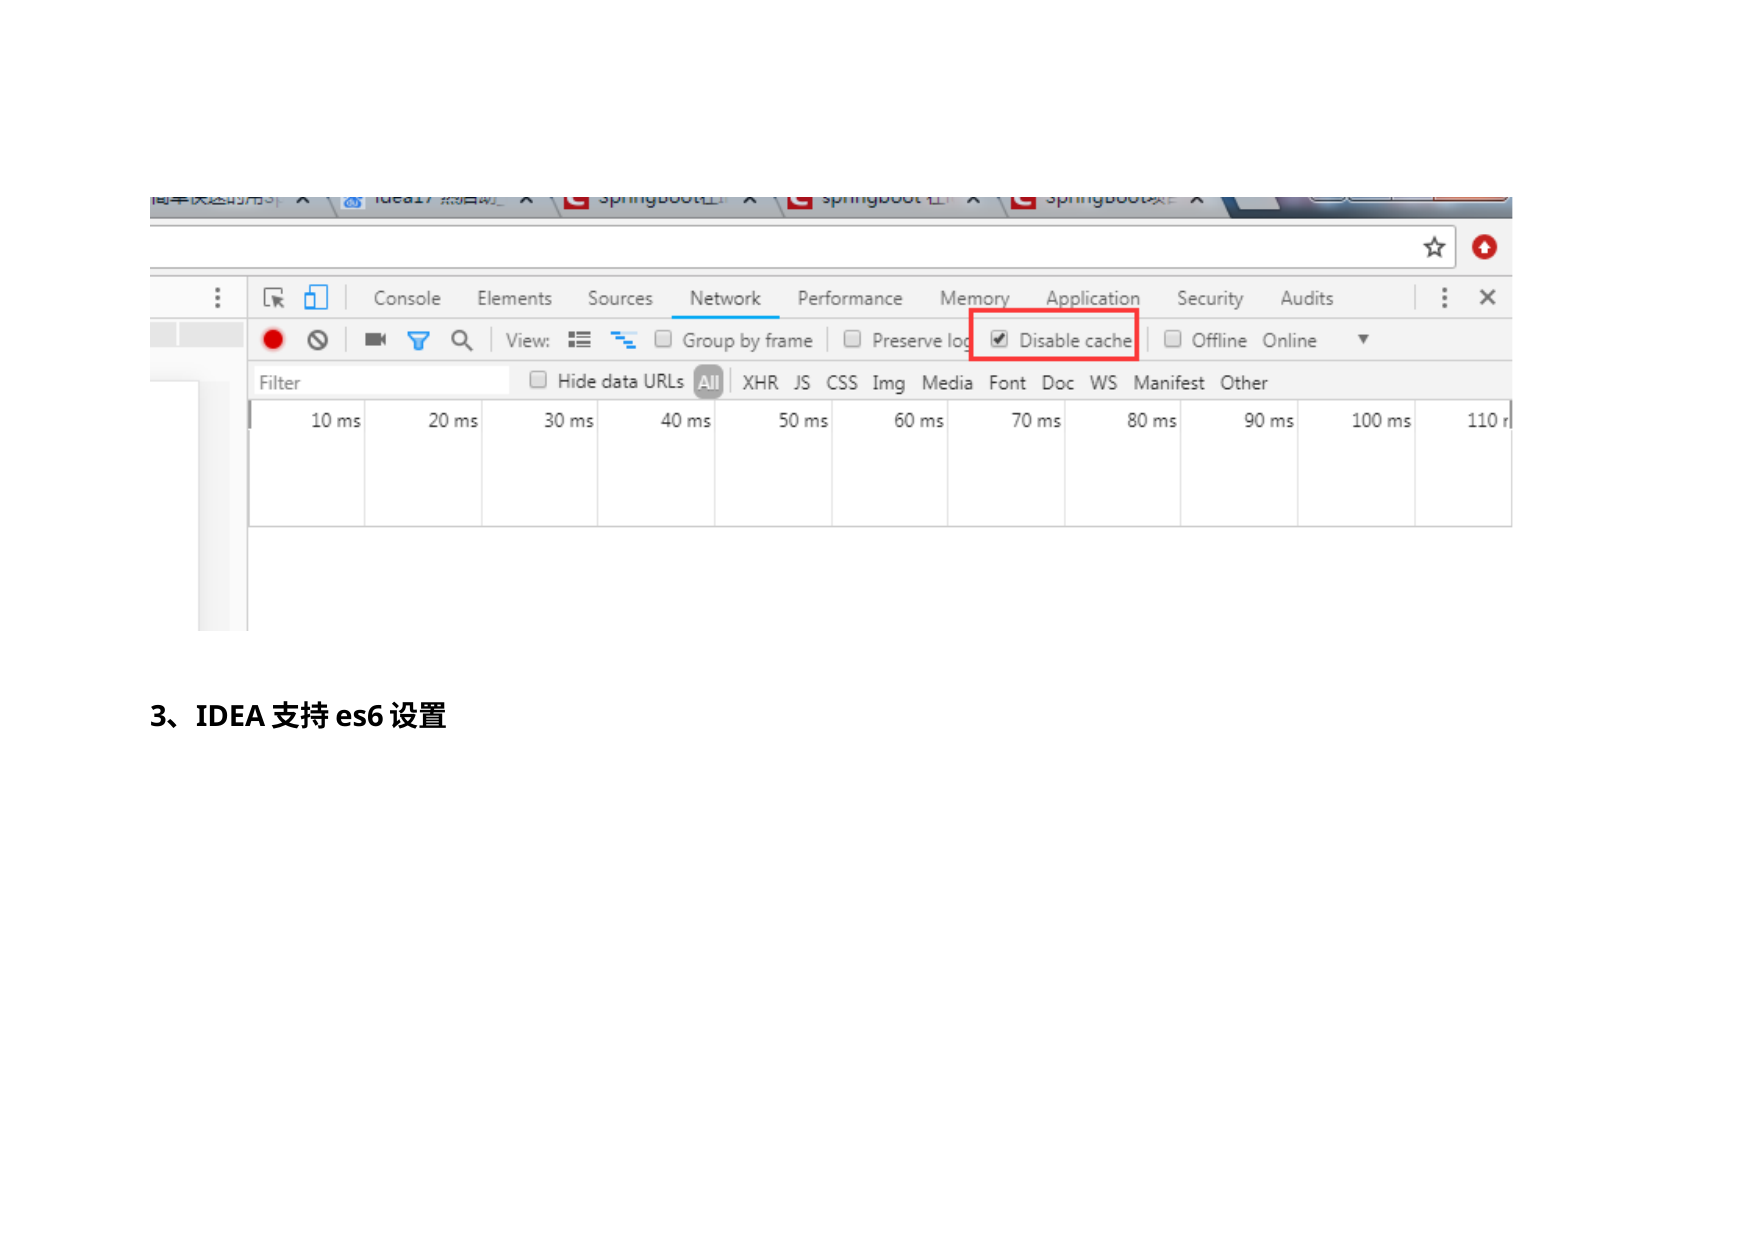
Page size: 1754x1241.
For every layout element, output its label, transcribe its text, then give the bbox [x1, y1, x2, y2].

subtitle 3、IDEA支持es6设置 [150, 682, 1604, 747]
picture [150, 197, 1513, 631]
